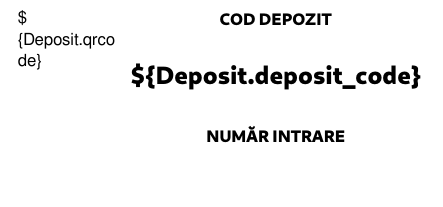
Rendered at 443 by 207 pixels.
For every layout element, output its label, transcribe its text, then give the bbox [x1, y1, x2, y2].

table_header COD DEPOZIT [117, 9, 434, 54]
table_cell NUMĂR INTRARE [117, 121, 434, 177]
table_cell ${Deposit.deposit_code} [117, 54, 434, 121]
table_header ${Deposit.qrcode} [18, 9, 117, 177]
